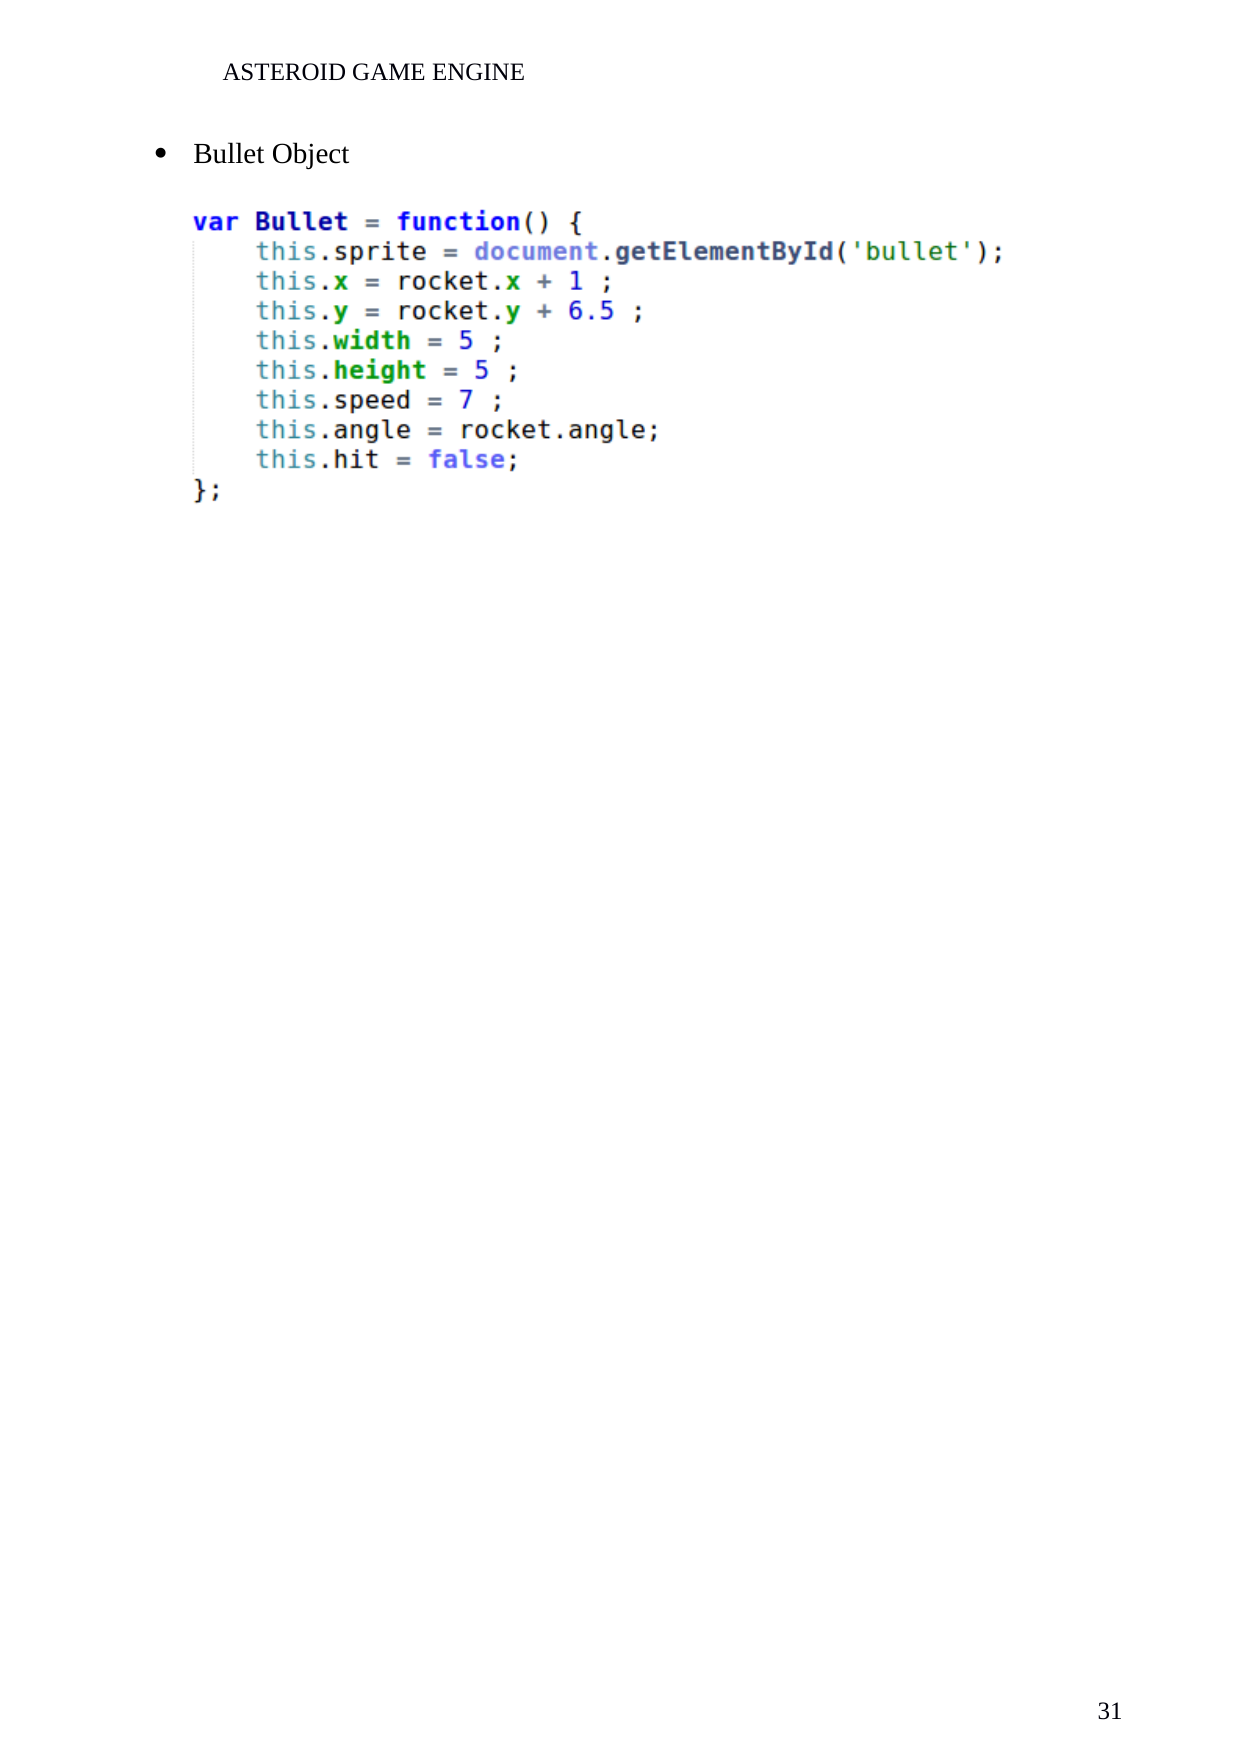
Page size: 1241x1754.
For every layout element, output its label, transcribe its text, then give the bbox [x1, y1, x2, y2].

list Bullet Object [156, 143, 1122, 168]
picture [174, 193, 1066, 523]
